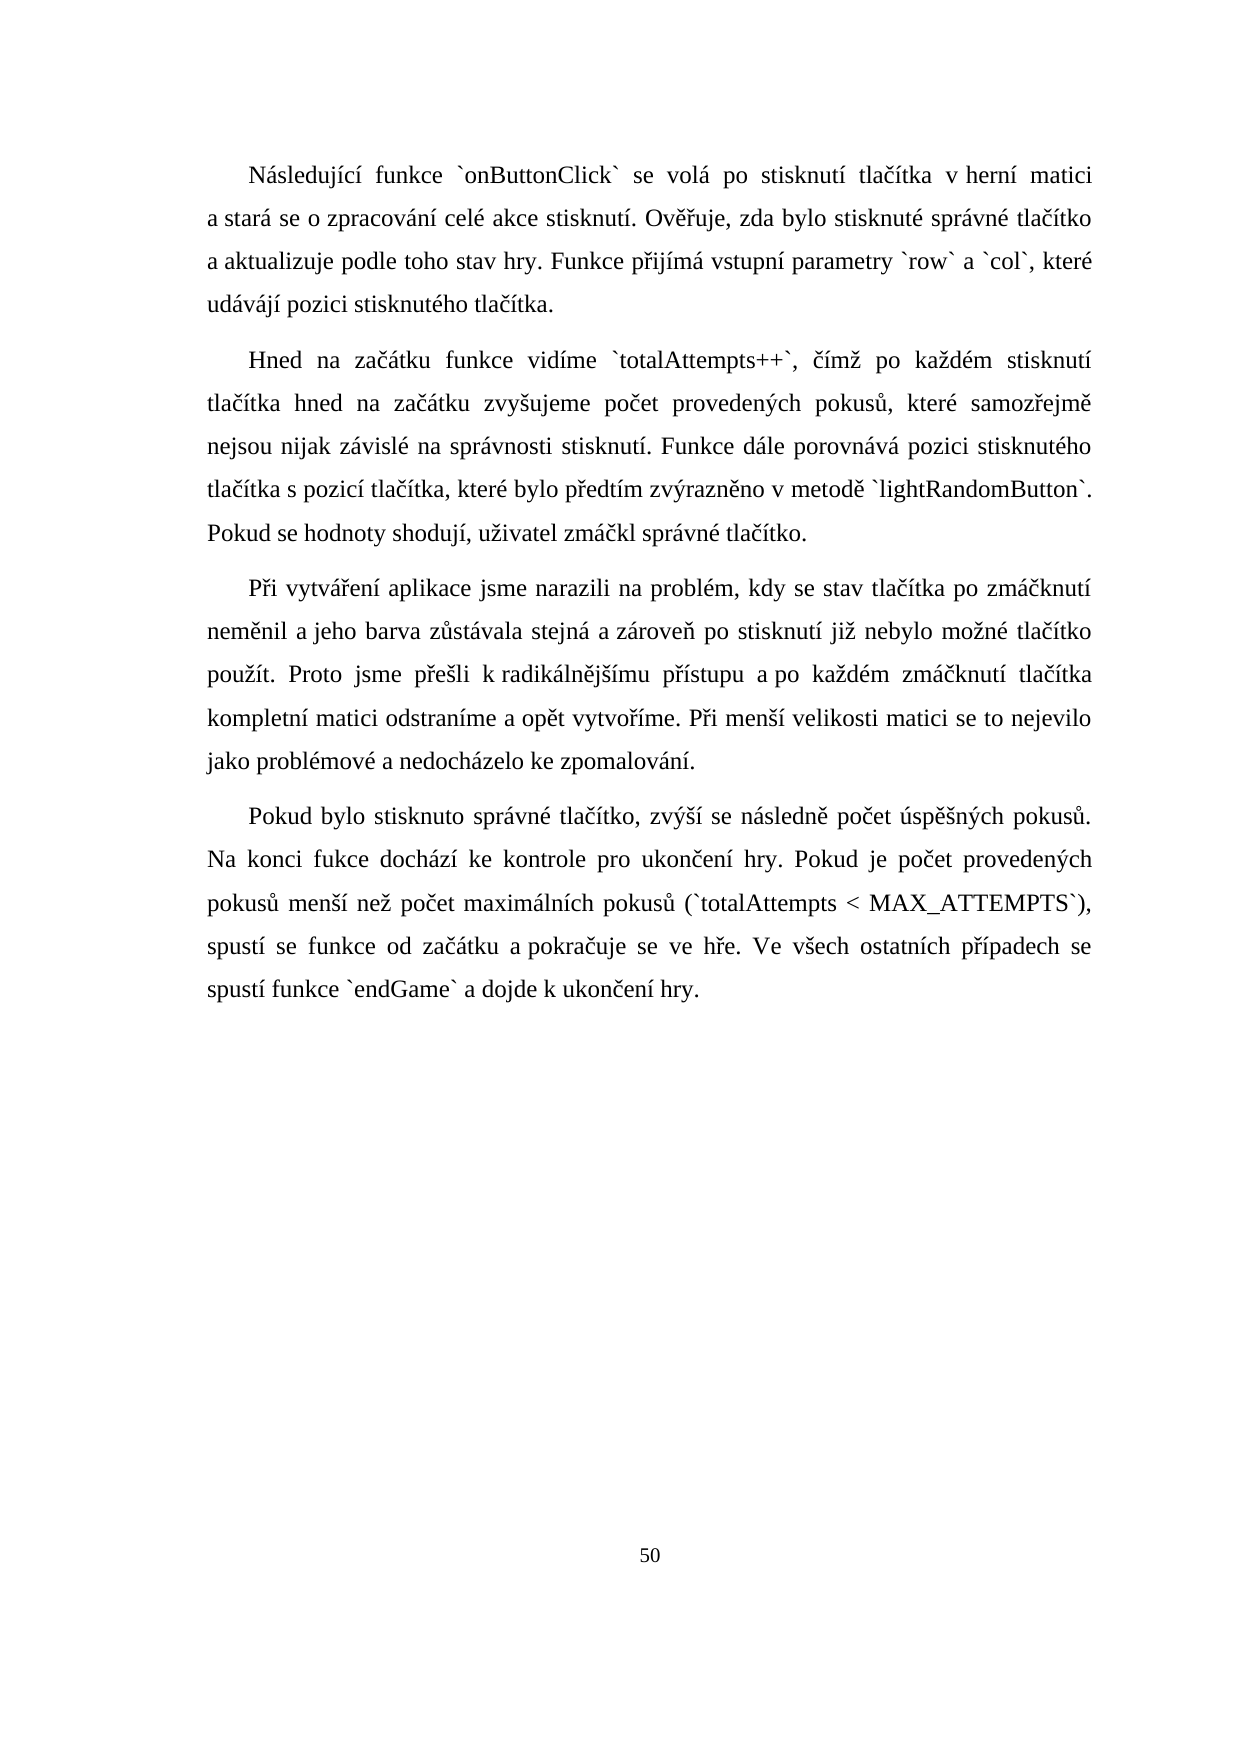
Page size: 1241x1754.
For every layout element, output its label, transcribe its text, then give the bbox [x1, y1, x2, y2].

text Pokud bylo stisknuto správné tlačítko, zvýší se následně počet úspěšných pokusů. Na konci fukce dochází ke kontrole pro ukončení hry. Pokud je počet provedených pokusů menší než počet maximálních pokusů (`totalAttempts < MAX_ATTEMPTS`), spustí se funkce od začátku a pokračuje se ve hře. Ve všech ostatních případech se spustí funkce `endGame` a dojde k ukončení hry. [207, 801, 1092, 1003]
text Při vytváření aplikace jsme narazili na problém, kdy se stav tlačítka po zmáčknutí neměnil a jeho barva zůstávala stejná a zároveň po stisknutí již nebylo možné tlačítko použít. Proto jsme přešli k radikálnějšímu přístupu a po každém zmáčknutí tlačítka kompletní matici odstraníme a opět vytvoříme. Při menší velikosti matici se to nejevilo jako problémové a nedocházelo ke zpomalování. [207, 573, 1092, 774]
text Následující funkce `onButtonClick` se volá po stisknutí tlačítka v herní matici a stará se o zpracování celé akce stisknutí. Ověřuje, zda bylo stisknuté správné tlačítko a aktualizuje podle toho stav hry. Funkce přijímá vstupní parametry `row` a `col`, které udávájí pozici stisknutého tlačítka. [207, 160, 1092, 318]
text Hned na začátku funkce vidíme `totalAttempts++`, čímž po každém stisknutí tlačítka hned na začátku zvyšujeme počet provedených pokusů, které samozřejmě nejsou nijak závislé na správnosti stisknutí. Funkce dále porovnává pozici stisknutého tlačítka s pozicí tlačítka, které bylo předtím zvýrazněno v metodě `lightRandomButton`. Pokud se hodnoty shodují, uživatel zmáčkl správné tlačítko. [207, 345, 1092, 546]
